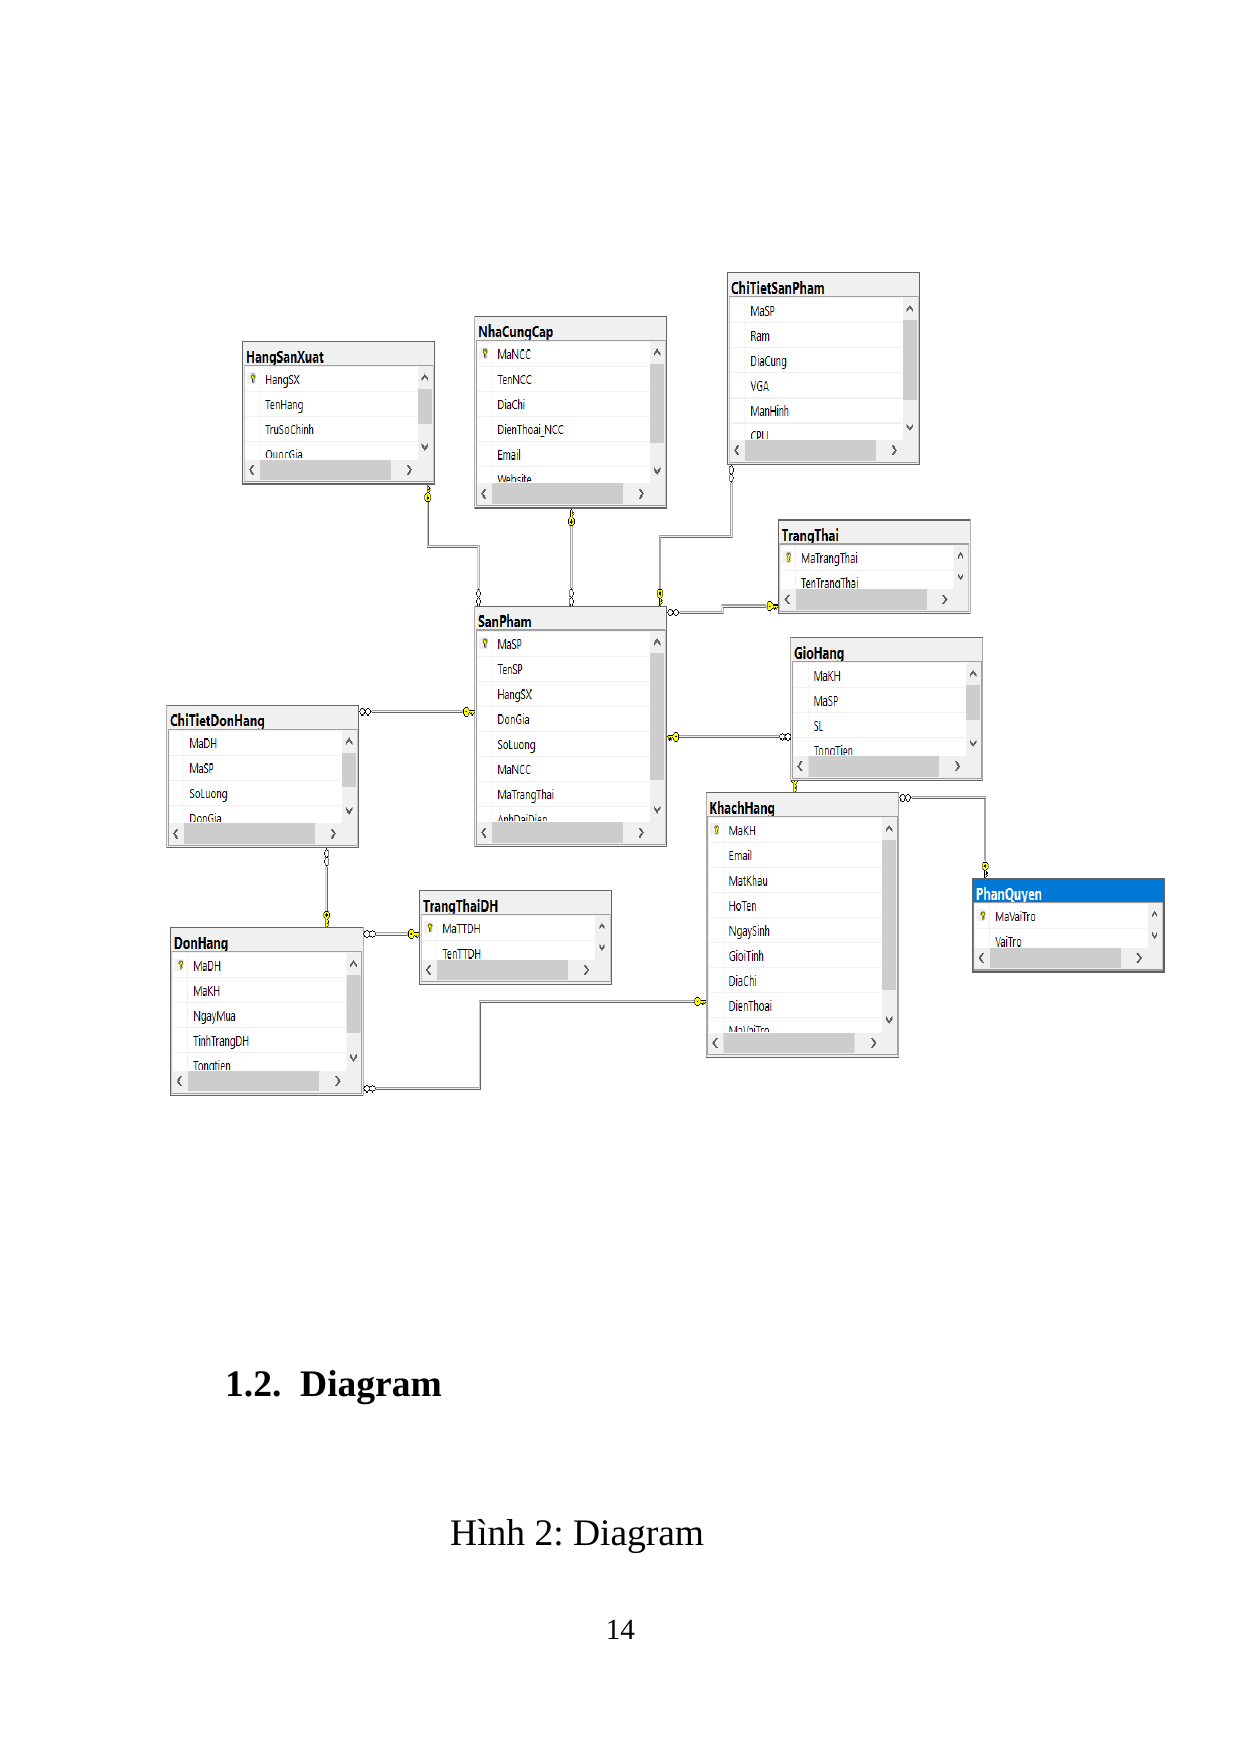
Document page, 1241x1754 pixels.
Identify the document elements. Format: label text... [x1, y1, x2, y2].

list Diagram [225, 1362, 1090, 1405]
picture [79, 265, 1183, 1117]
list Hình 2: Diagram [375, 1511, 1090, 1554]
